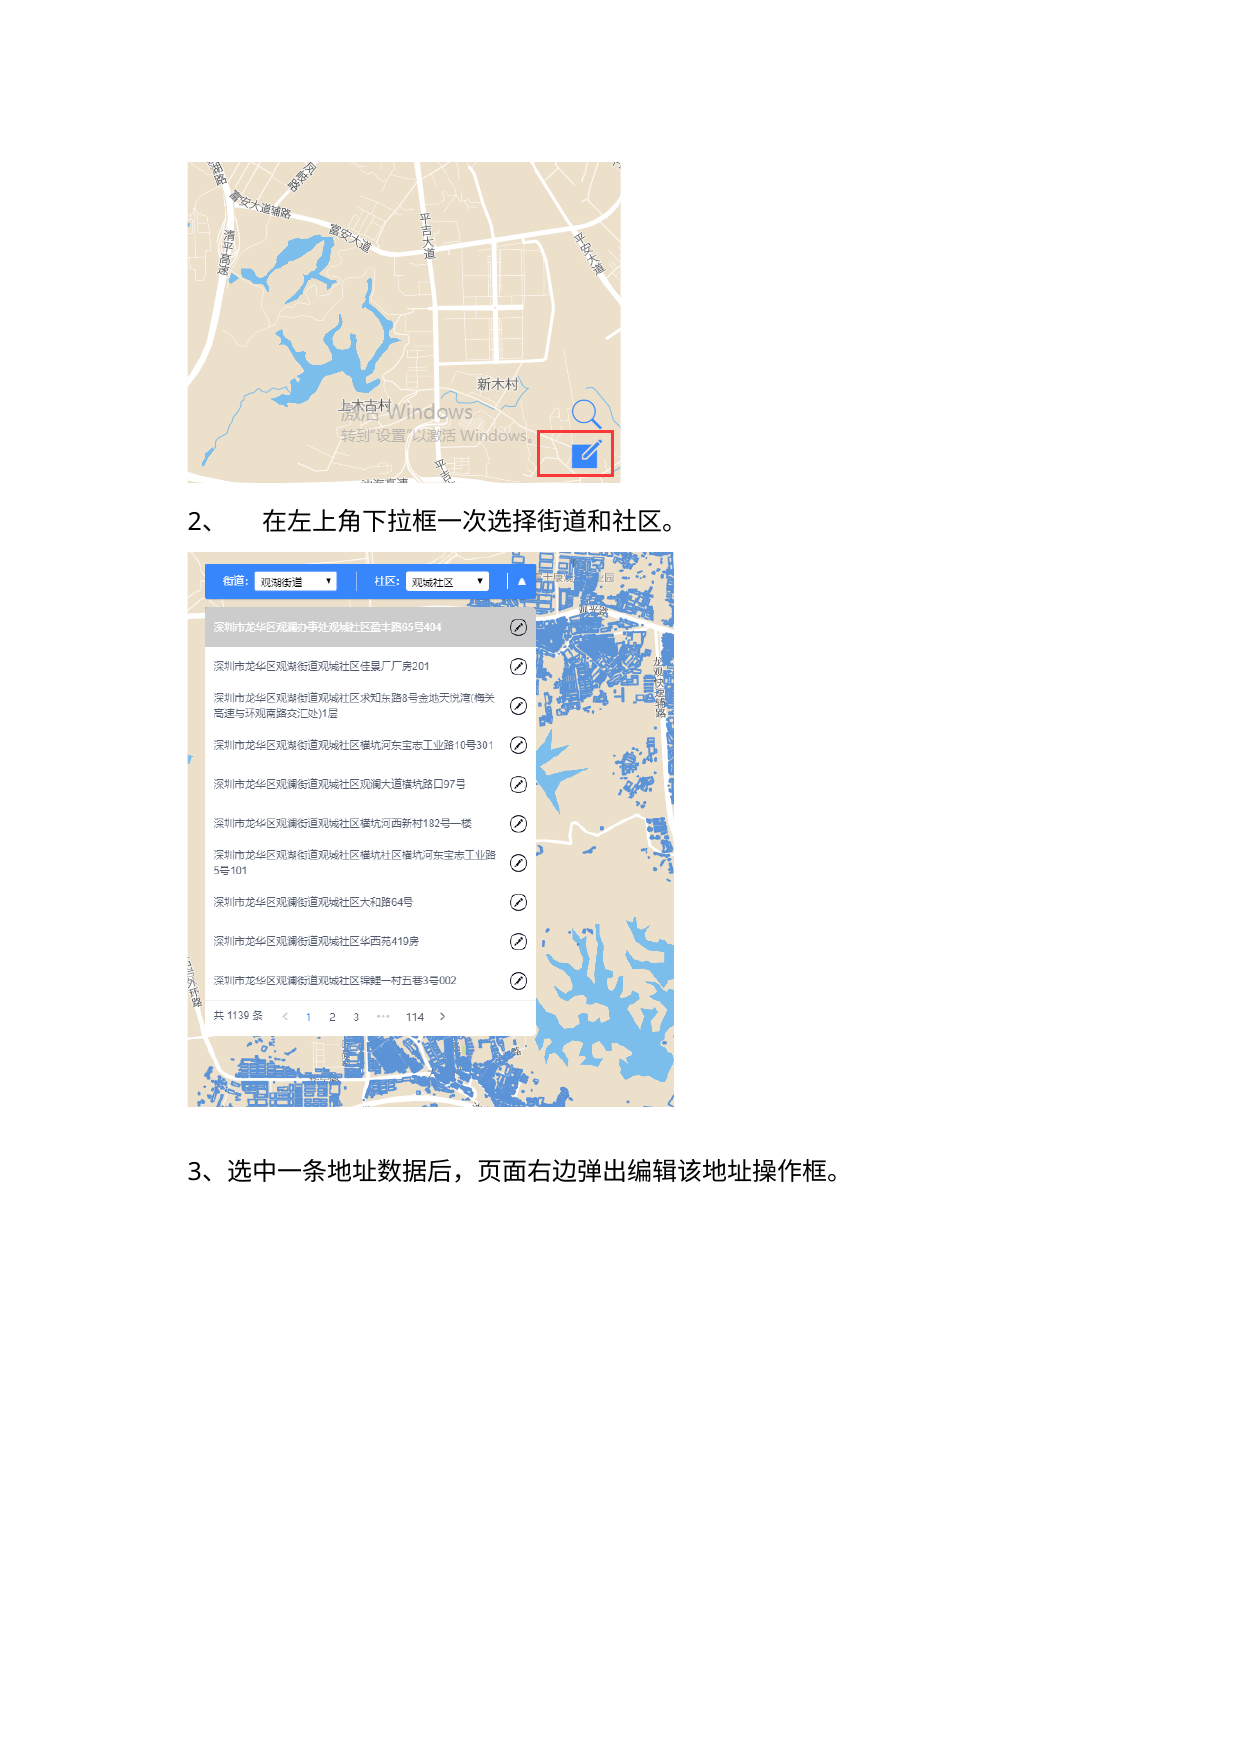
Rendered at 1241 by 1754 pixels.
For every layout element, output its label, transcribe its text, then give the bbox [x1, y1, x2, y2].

picture [187, 552, 674, 1107]
picture [187, 162, 621, 483]
list 在左上角下拉框一次选择街道和社区。 [187, 487, 1053, 552]
text 3、选中一条地址数据后，页面右边弹出编辑该地址操作框。 [187, 1137, 1053, 1202]
